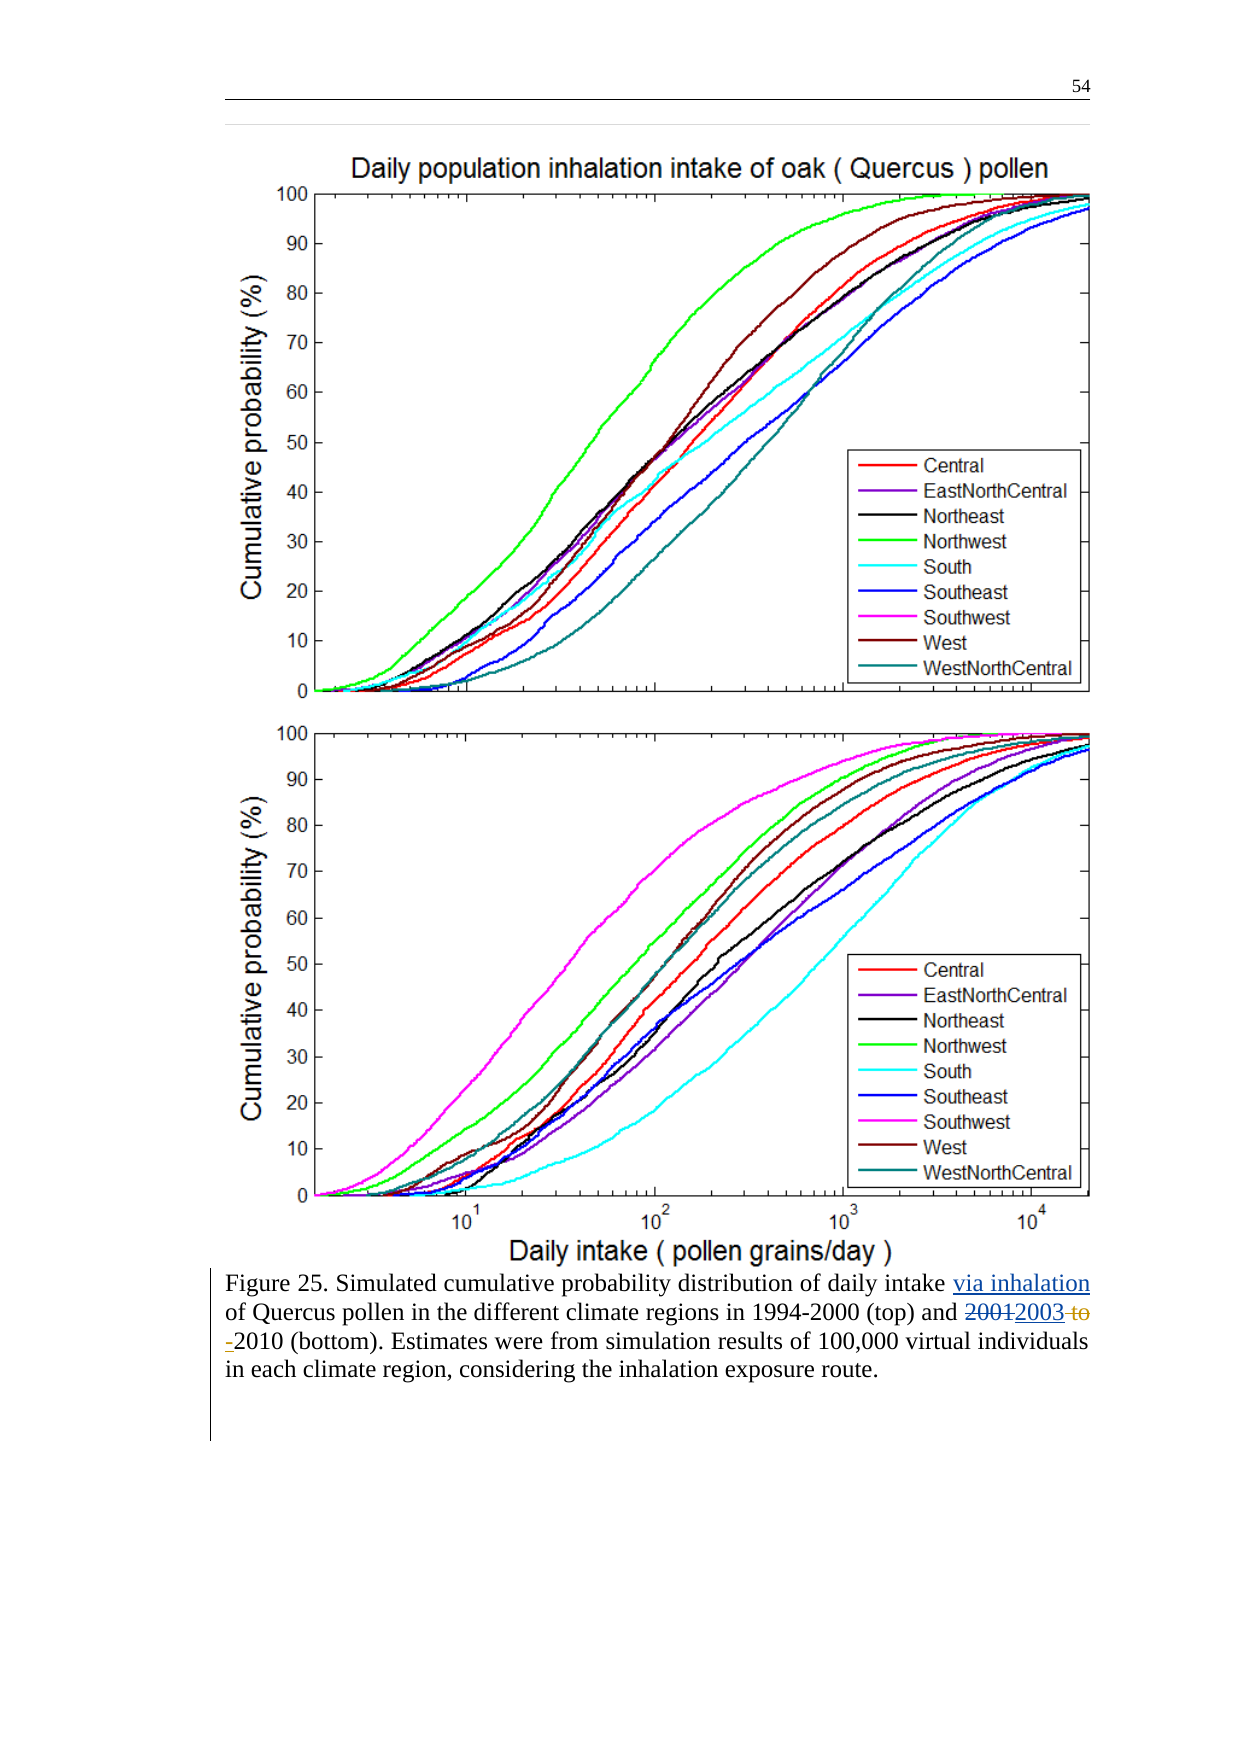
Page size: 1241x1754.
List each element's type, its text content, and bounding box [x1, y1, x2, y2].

picture [225, 150, 1091, 1269]
text Figure . Simulated cumulative probability distribution of daily intake of Quercus pollen in the different climate regions in 1994-2000 (top) and 2010 (bottom). Estimates were from simulation results of 100,000 virtual individuals in each climate region, considering the inhalation exposure route. [225, 1269, 1090, 1383]
